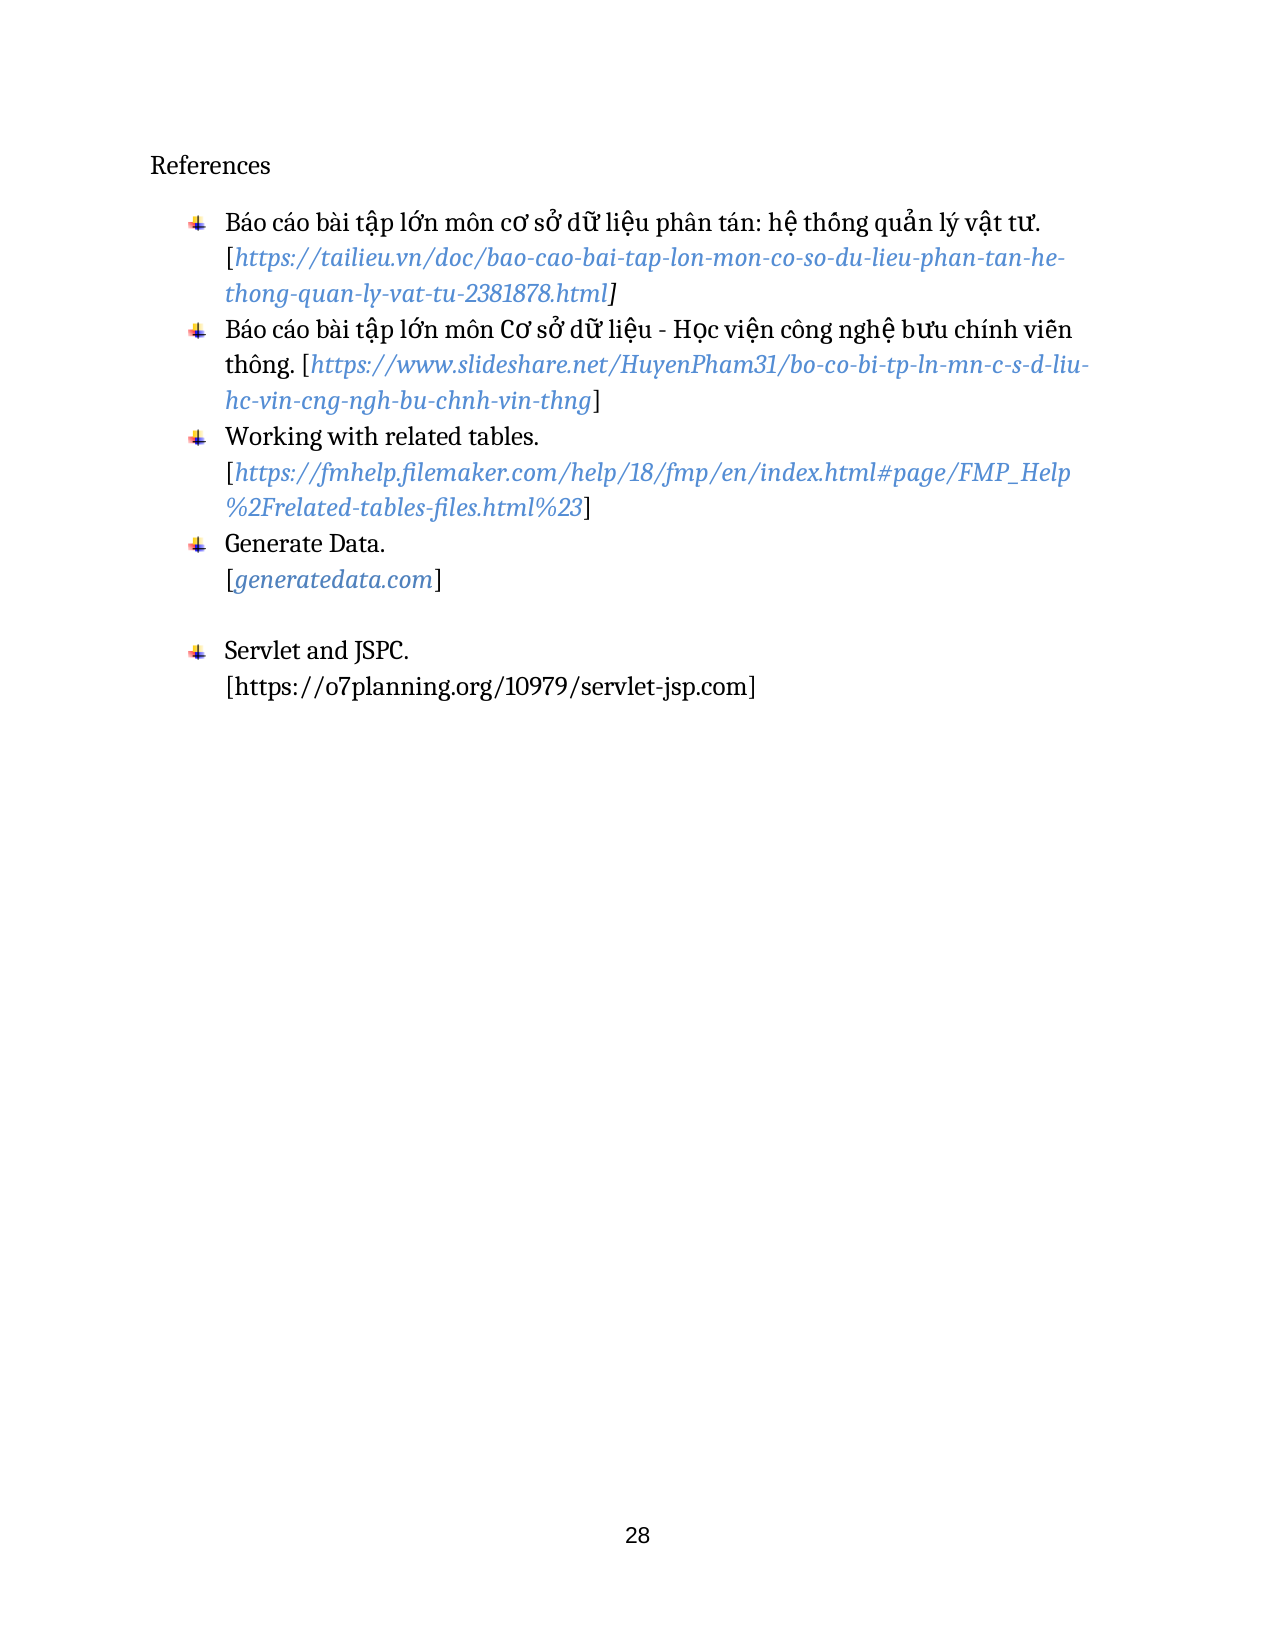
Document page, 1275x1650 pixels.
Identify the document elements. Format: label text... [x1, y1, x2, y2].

list [generatedata.com] [225, 564, 1125, 595]
picture [188, 643, 206, 660]
list Generate Data. [187, 528, 1125, 559]
picture [188, 535, 206, 553]
picture [188, 214, 206, 231]
list Servlet and JSPC. [187, 635, 1125, 666]
list Báo cáo bài tập lớn môn Cơ sở dữ liệu - Học viện công nghệ bưu chính viễn thông. [https://www.slideshare.net/HuyenPham31/bo-co-bi-tp-ln-mn-c-s-d-liu-hc-vin-cng-ngh-bu-chnh-vin-thng] [187, 314, 1125, 416]
list [https://o7planning.org/10979/servlet-jsp.com] [225, 671, 1125, 702]
list Working with related tables. [https://fmhelp.filemaker.com/help/18/fmp/en/index.html#page/FMP_Help%2Frelated-tables-files.html%23] [187, 421, 1125, 523]
picture [188, 321, 206, 339]
picture [188, 428, 206, 446]
list Báo cáo bài tập lớn môn cơ sở dữ liệu phân tán: hệ thống quản lý vật tư. [https://tailieu.vn/doc/bao-cao-bai-tap-lon-mon-co-so-du-lieu-phan-tan-he-thong-quan-ly-vat-tu-2381878.html] [187, 207, 1125, 309]
text References [150, 150, 1125, 181]
